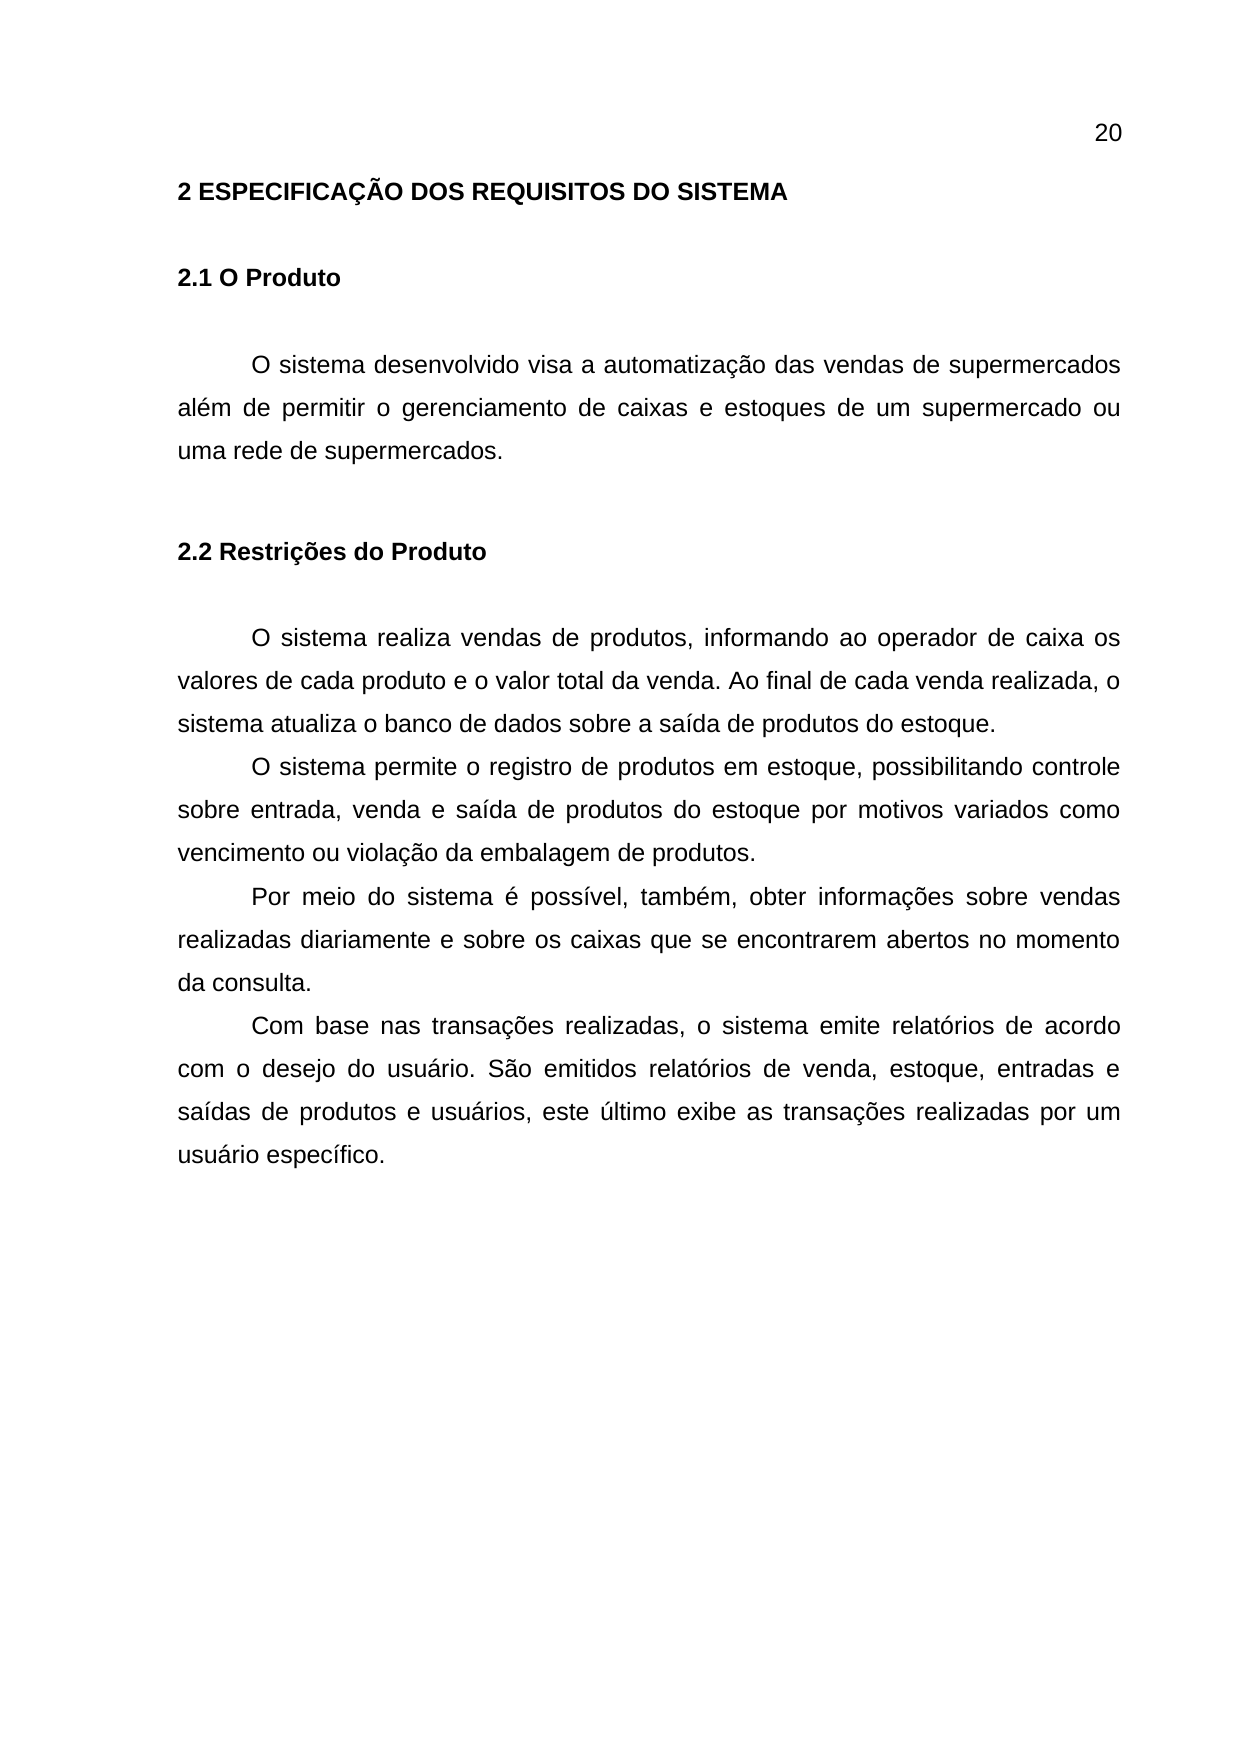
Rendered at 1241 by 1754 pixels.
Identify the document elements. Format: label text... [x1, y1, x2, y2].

text Por meio do sistema é possível, também, obter informações sobre vendas realizadas diariamente e sobre os caixas que se encontrarem abertos no momento da consulta. [177, 882, 1122, 997]
subtitle 2.2 Restrições do Produto [177, 537, 1122, 565]
text O sistema permite o registro de produtos em estoque, possibilitando controle sobre entrada, venda e saída de produtos do estoque por motivos variados como vencimento ou violação da embalagem de produtos. [177, 752, 1122, 867]
text O sistema desenvolvido visa a automatização das vendas de supermercados além de permitir o gerenciamento de caixas e estoques de um supermercado ou uma rede de supermercados. [177, 350, 1122, 465]
subtitle 2 ESPECIFICAÇÃO DOS REQUISITOS DO SISTEMA [177, 177, 1122, 206]
text Com base nas transações realizadas, o sistema emite relatórios de acordo com o desejo do usuário. São emitidos relatórios de venda, estoque, entradas e saídas de produtos e usuários, este último exibe as transações realizadas por um usuário específico. [177, 1011, 1122, 1169]
subtitle 2.1 O Produto [177, 263, 1122, 292]
text O sistema realiza vendas de produtos, informando ao operador de caixa os valores de cada produto e o valor total da venda. Ao final de cada venda realizada, o sistema atualiza o banco de dados sobre a saída de produtos do estoque. [177, 623, 1122, 738]
